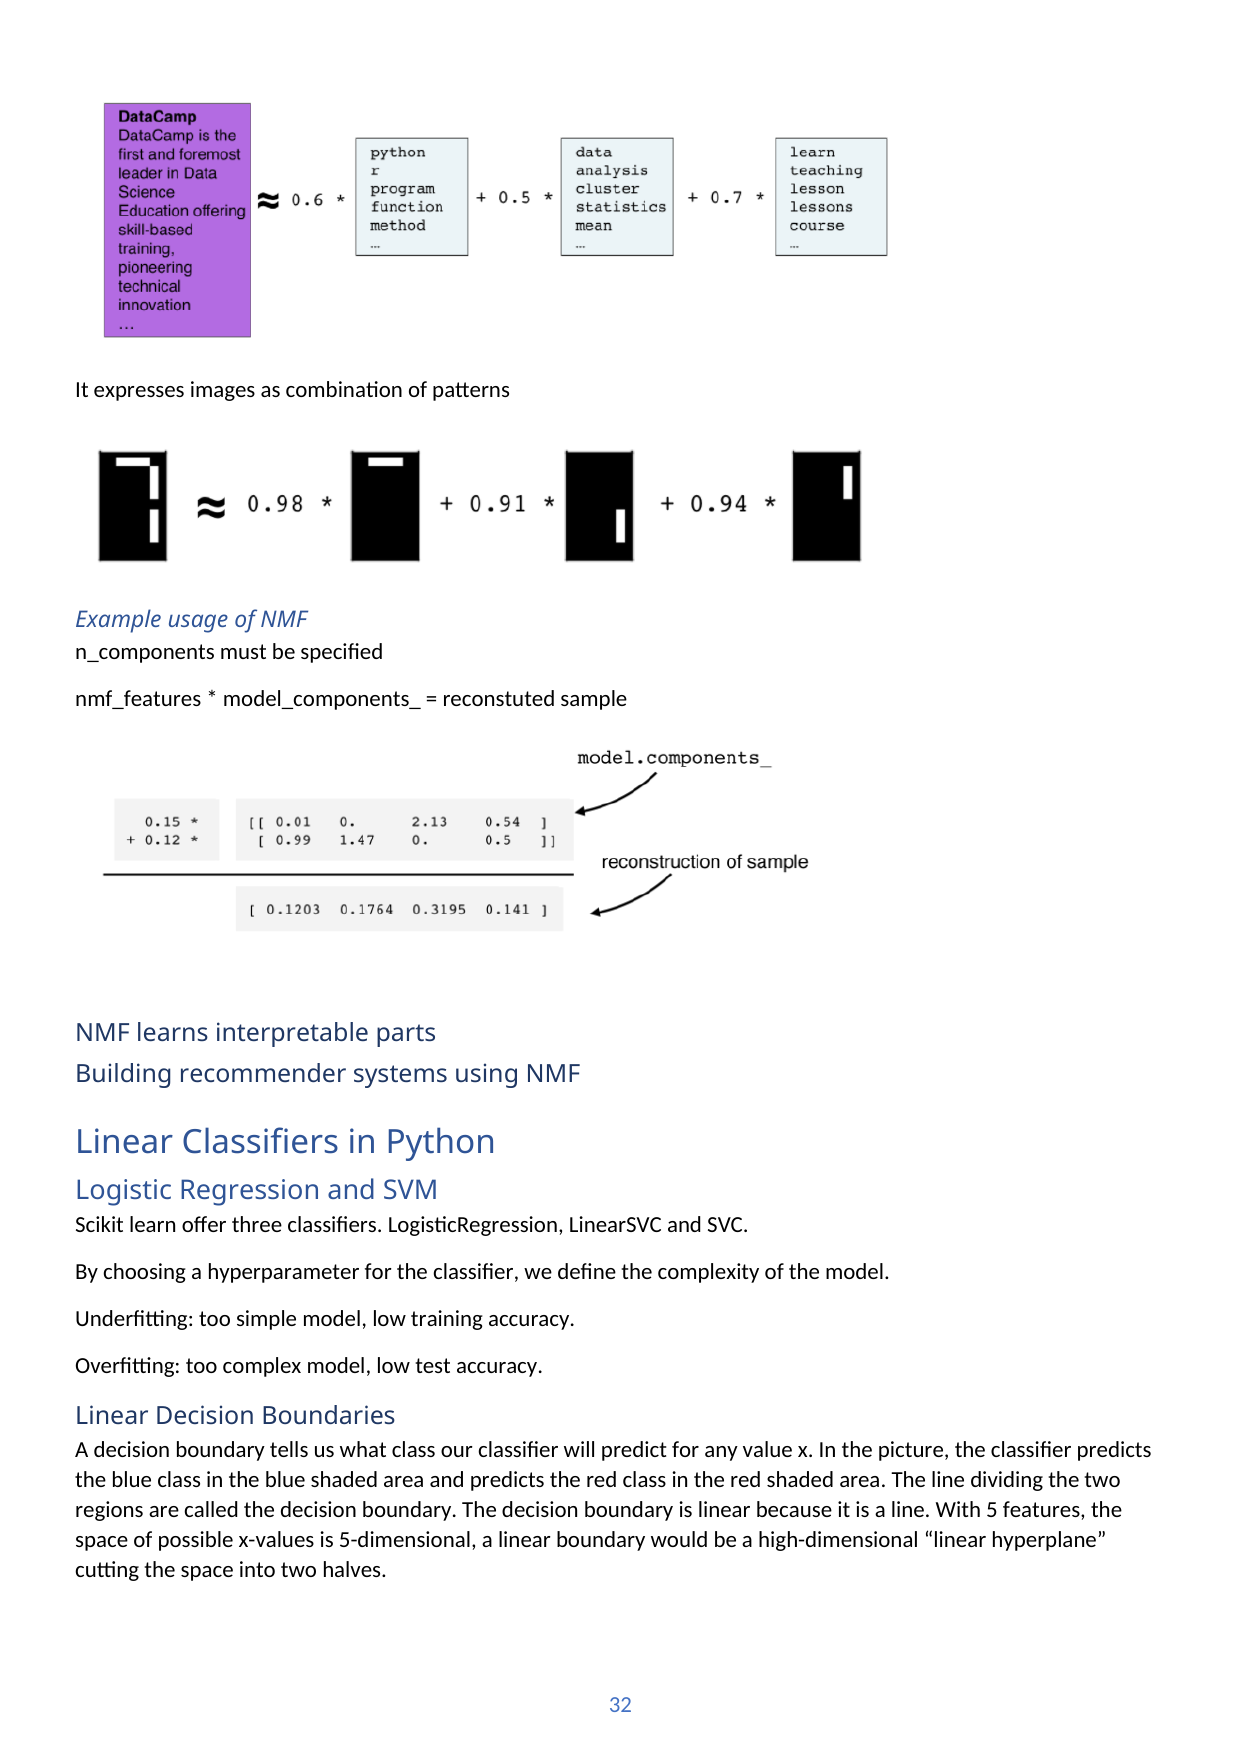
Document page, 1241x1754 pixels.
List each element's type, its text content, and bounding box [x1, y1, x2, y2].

text nmf_features * model_components_ = reconstuted sample [75, 684, 1165, 712]
subtitle Linear Decision Boundaries [75, 1398, 1165, 1432]
text Scikit learn offer three classifiers. LogisticRegression, LinearSVC and SVC. [75, 1211, 1165, 1238]
text Overfitting: too complex model, low test accuracy. [75, 1351, 1165, 1379]
subtitle Building recommender systems using NMF [75, 1056, 1165, 1090]
picture [75, 730, 873, 950]
text By choosing a hyperparameter for the classifier, we define the complexity of the model. [75, 1257, 1165, 1285]
text Underfitting: too simple model, low training accuracy. [75, 1304, 1165, 1332]
subtitle Logistic Regression and SVM [75, 1171, 1165, 1208]
text It expresses images as combination of patterns [75, 375, 1165, 403]
picture [75, 75, 937, 357]
text A decision boundary tells us what class our classifier will predict for any value x. In the picture, the classifier predicts the blue class in the blue shaded area and predicts the red class in the red shaded area. The line dividing the two regions are called the decision boundary. The decision boundary is linear because it is a line. With 5 features, the space of possible x-values is 5-dimensional, a linear boundary would be a high-dimensional “linear hyperplane” cutting the space into two halves. [75, 1435, 1165, 1584]
subtitle Linear Classifiers in Python [75, 1118, 1165, 1163]
subtitle NMF learns interpretable parts [75, 1015, 1165, 1049]
picture [75, 421, 883, 585]
subtitle Example usage of NMF [75, 603, 1165, 634]
text n_components must be specified [75, 637, 1165, 665]
